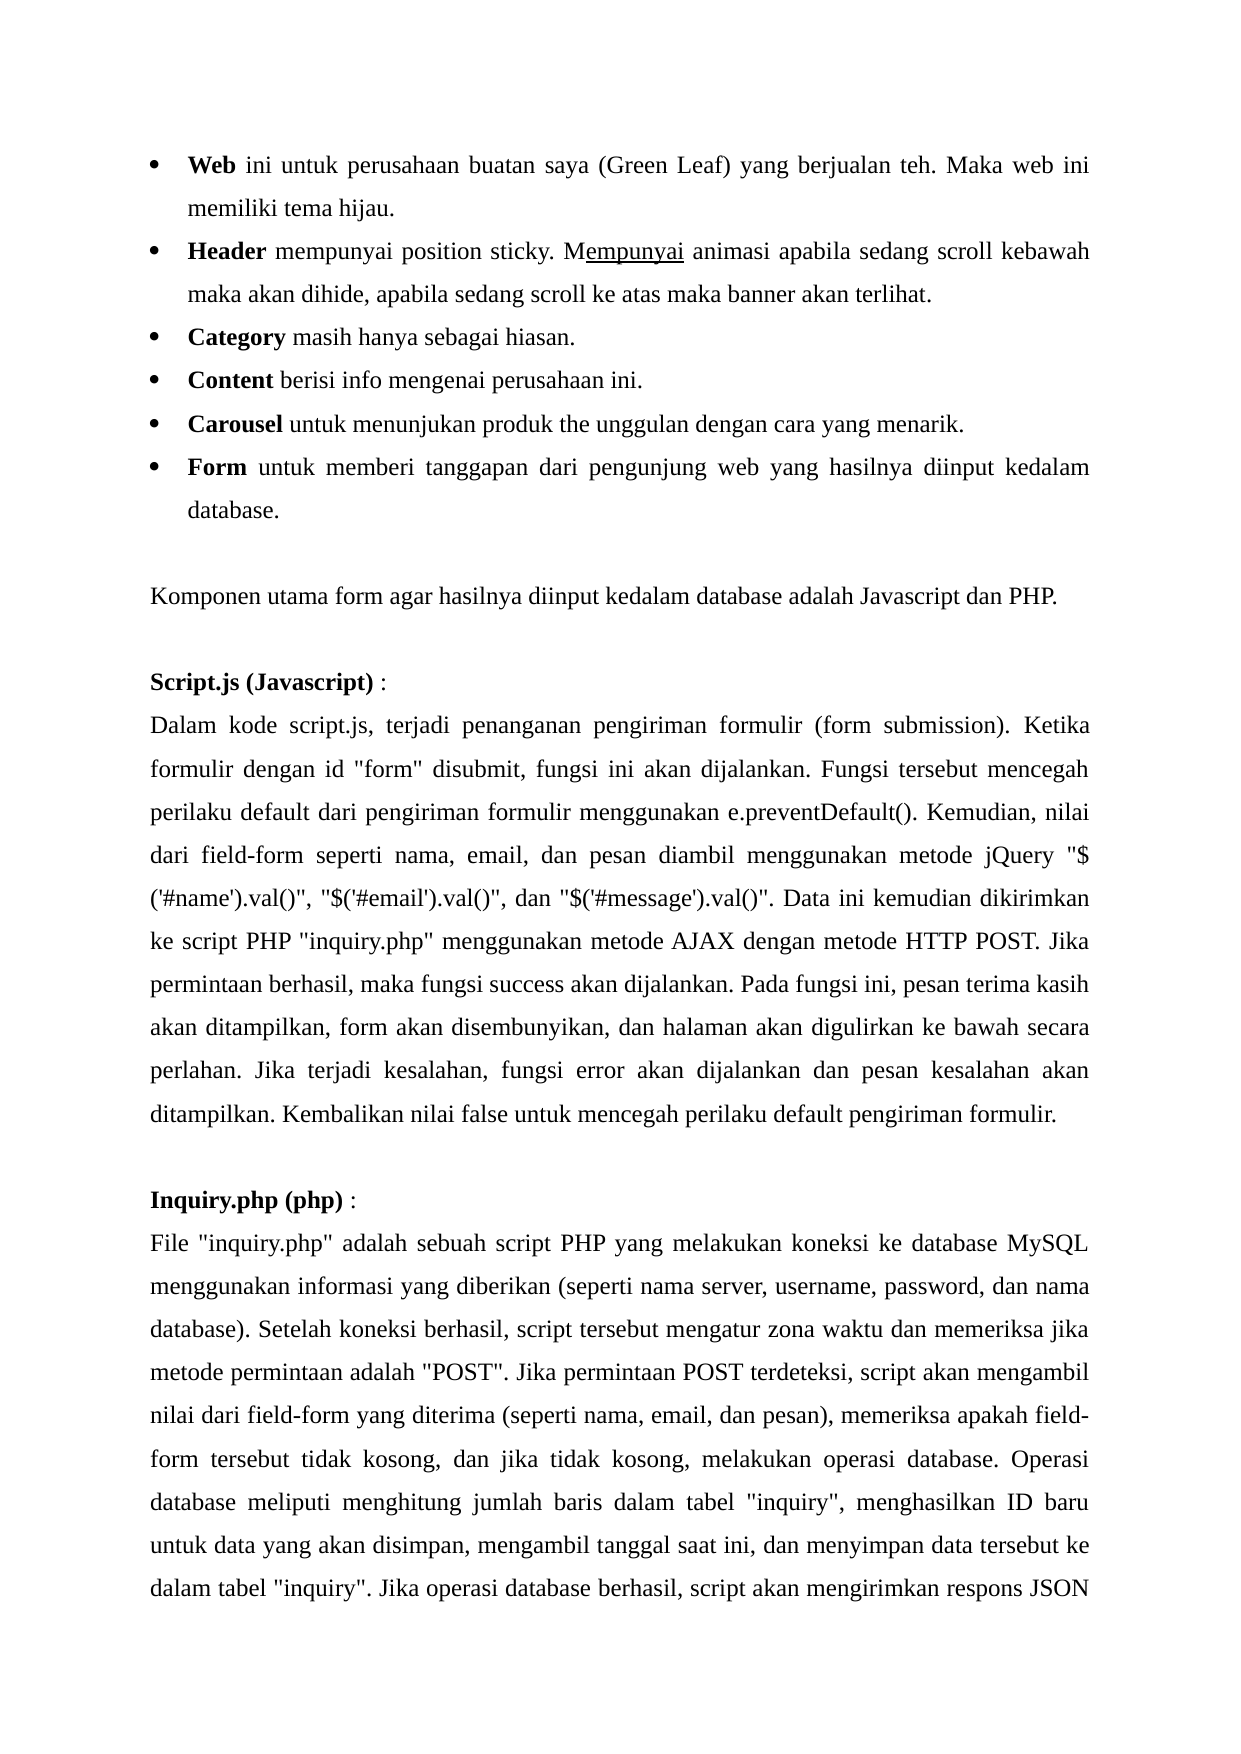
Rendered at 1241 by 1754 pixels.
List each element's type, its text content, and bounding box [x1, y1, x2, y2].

text Dalam kode script.js, terjadi penanganan pengiriman formulir (form submission). Ketika formulir dengan id "form" disubmit, fungsi ini akan dijalankan. Fungsi tersebut mencegah perilaku default dari pengiriman formulir menggunakan e.preventDefault(). Kemudian, nilai dari field-form seperti nama, email, dan pesan diambil menggunakan metode jQuery "$('#name').val()", "$('#email').val()", dan "$('#message').val()". Data ini kemudian dikirimkan ke script PHP "inquiry.php" menggunakan metode AJAX dengan metode HTTP POST. Jika permintaan berhasil, maka fungsi success akan dijalankan. Pada fungsi ini, pesan terima kasih akan ditampilkan, form akan disembunyikan, dan halaman akan digulirkan ke bawah secara perlahan. Jika terjadi kesalahan, fungsi error akan dijalankan dan pesan kesalahan akan ditampilkan. Kembalikan nilai false untuk mencegah perilaku default pengiriman formulir. [150, 711, 1090, 1127]
list Form untuk memberi tanggapan dari pengunjung web yang hasilnya diinput kedalam database. [150, 452, 1090, 524]
text Komponen utama form agar hasilnya diinput kedalam database adalah Javascript dan PHP. [150, 581, 1090, 610]
list Web ini untuk perusahaan buatan saya (Green Leaf) yang berjualan teh. Maka web ini memiliki tema hijau. [150, 150, 1090, 222]
list Content berisi info mengenai perusahaan ini. [150, 366, 1090, 394]
list Carousel untuk menunjukan produk the unggulan dengan cara yang menarik. [150, 409, 1090, 437]
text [150, 1228, 1090, 1602]
list Header mempunyai position sticky. Mempunyai animasi apabila sedang scroll kebawah maka akan dihide, apabila sedang scroll ke atas maka banner akan terlihat. [150, 236, 1090, 308]
list Category masih hanya sebagai hiasan. [150, 322, 1090, 351]
text Script.js (Javascript) : [150, 667, 1090, 696]
text Inquiry.php (php) : [150, 1185, 1090, 1214]
